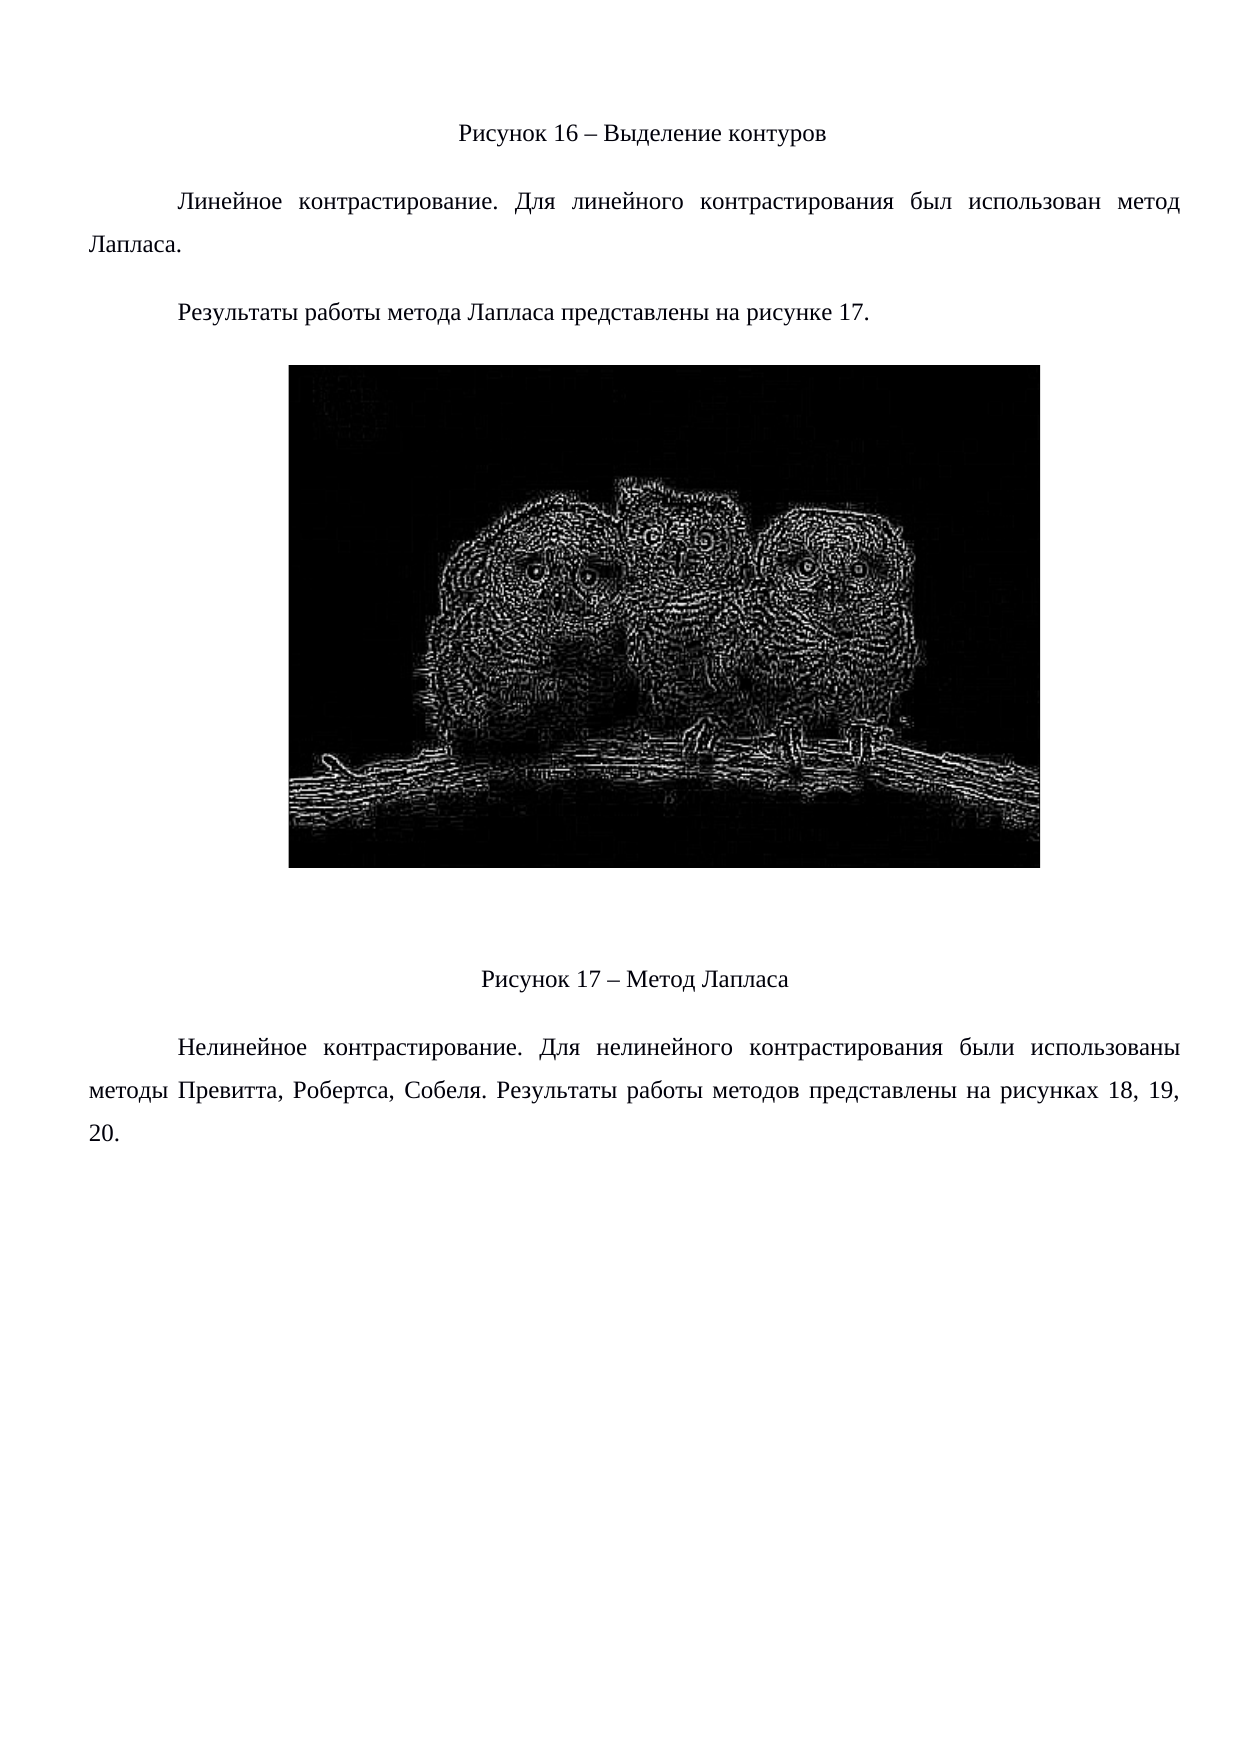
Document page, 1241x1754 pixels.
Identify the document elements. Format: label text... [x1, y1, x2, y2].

text Нелинейное контрастирование. Для нелинейного контрастирования были использованы методы Превитта, Робертса, Собеля. Результаты работы методов представлены на рисунках 18, 19, 20. [88, 1032, 1181, 1147]
text Рисунок 17 – Метод Лапласа [88, 964, 1181, 993]
picture [288, 365, 1041, 868]
text Линейное контрастирование. Для линейного контрастирования был использован метод Лапласа. [88, 186, 1181, 258]
text Результаты работы метода Лапласа представлены на рисунке 17. [88, 297, 1181, 326]
text Рисунок 16 – Выделение контуров [103, 118, 1181, 147]
